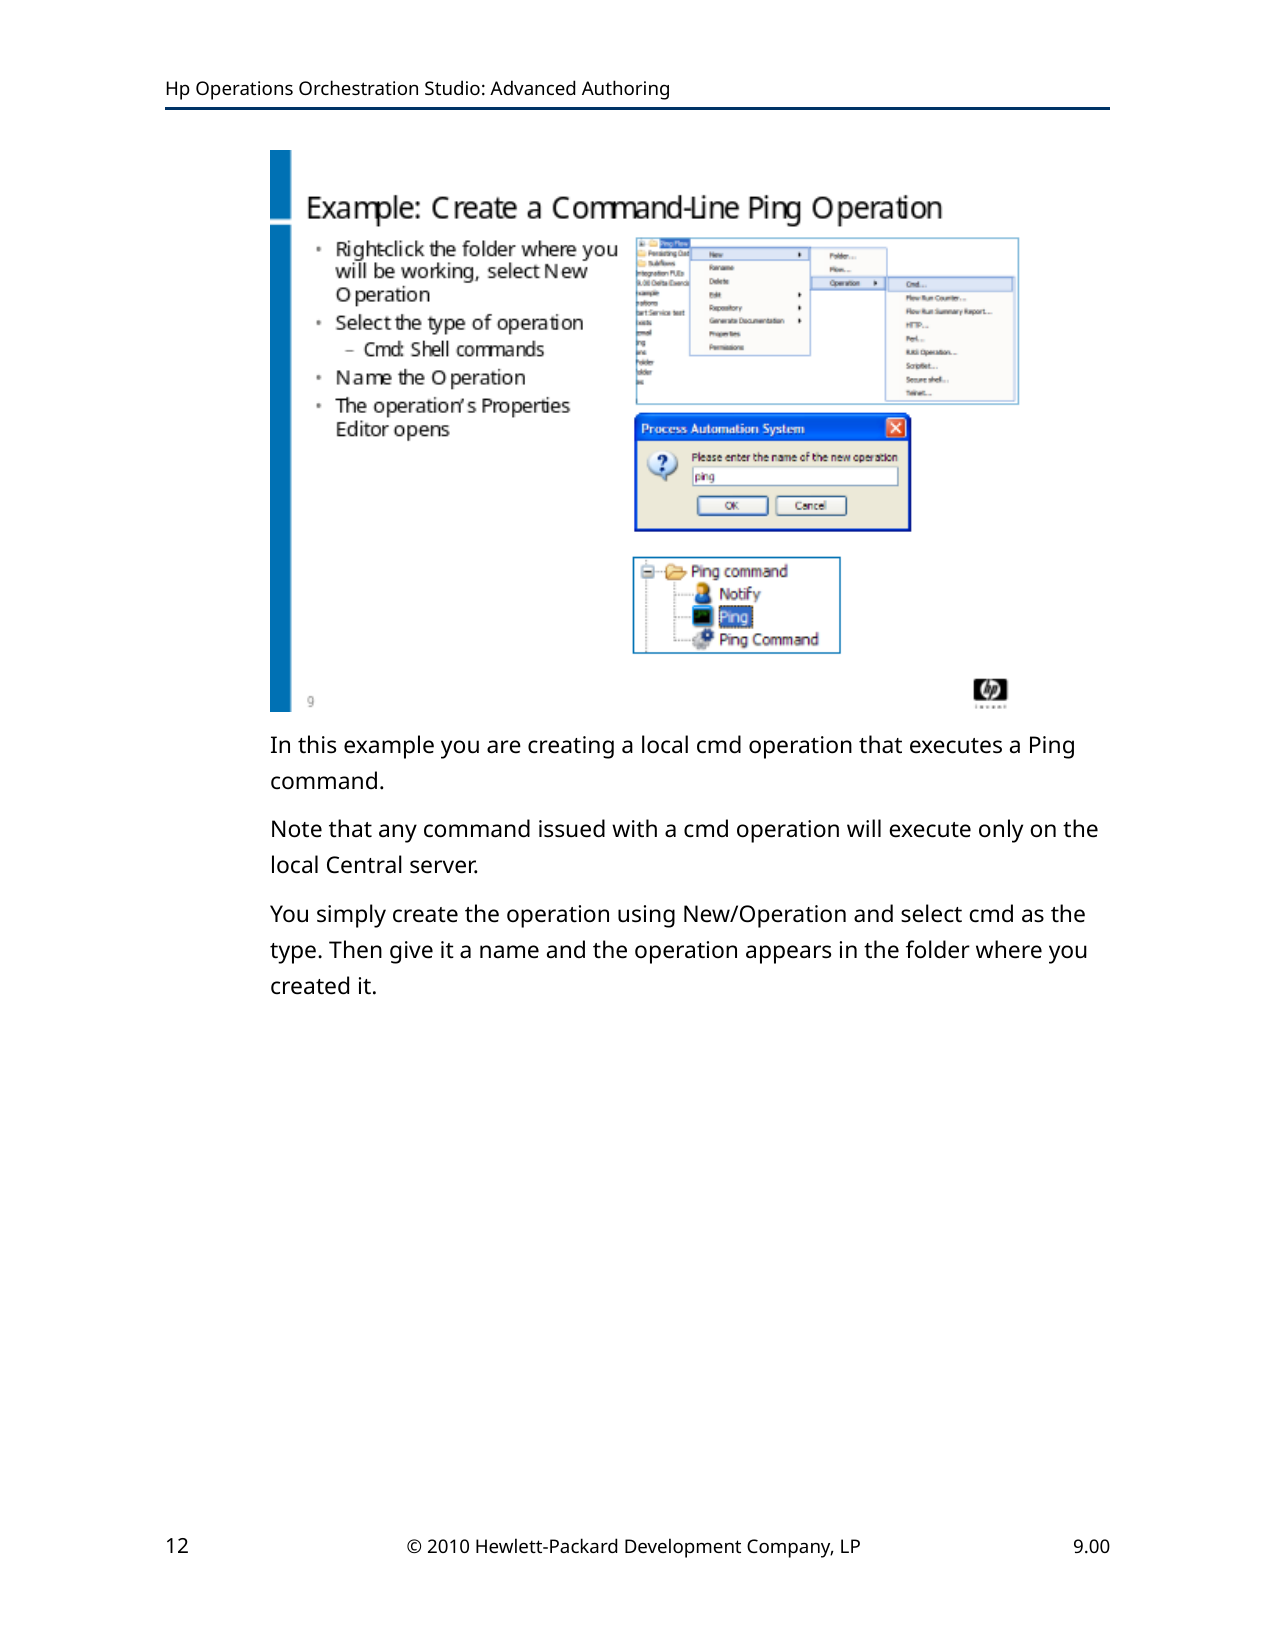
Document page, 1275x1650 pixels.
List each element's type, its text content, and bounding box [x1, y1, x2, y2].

text Note that any command issued with a cmd operation will execute only on the local Central server. [270, 813, 1110, 881]
text You simply create the operation using New/Operation and select cmd as the type. Then give it a name and the operation appears in the folder where you created it. [270, 898, 1110, 1001]
text In this example you are creating a local cmd operation that executes a Ping command. [270, 729, 1110, 796]
